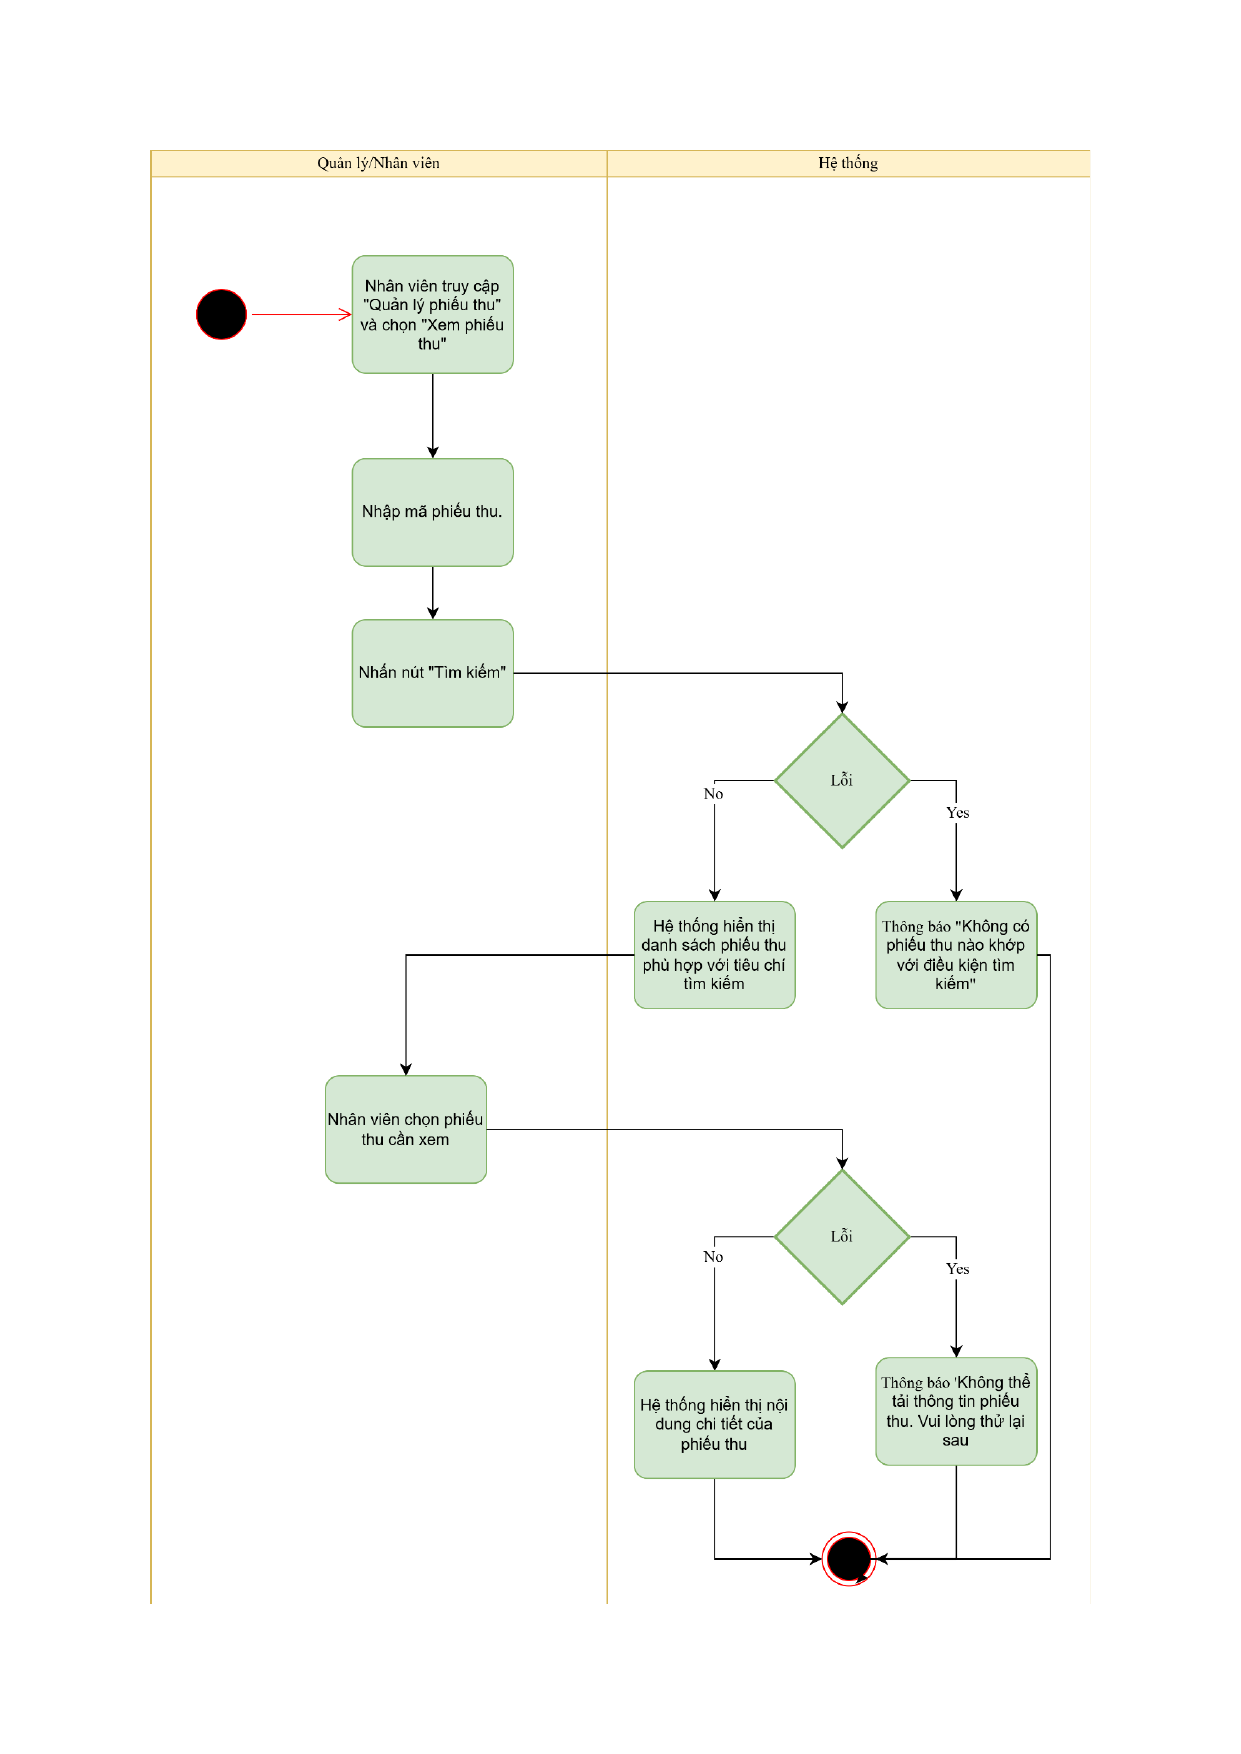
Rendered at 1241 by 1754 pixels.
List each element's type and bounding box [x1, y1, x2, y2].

picture [150, 150, 1091, 1604]
